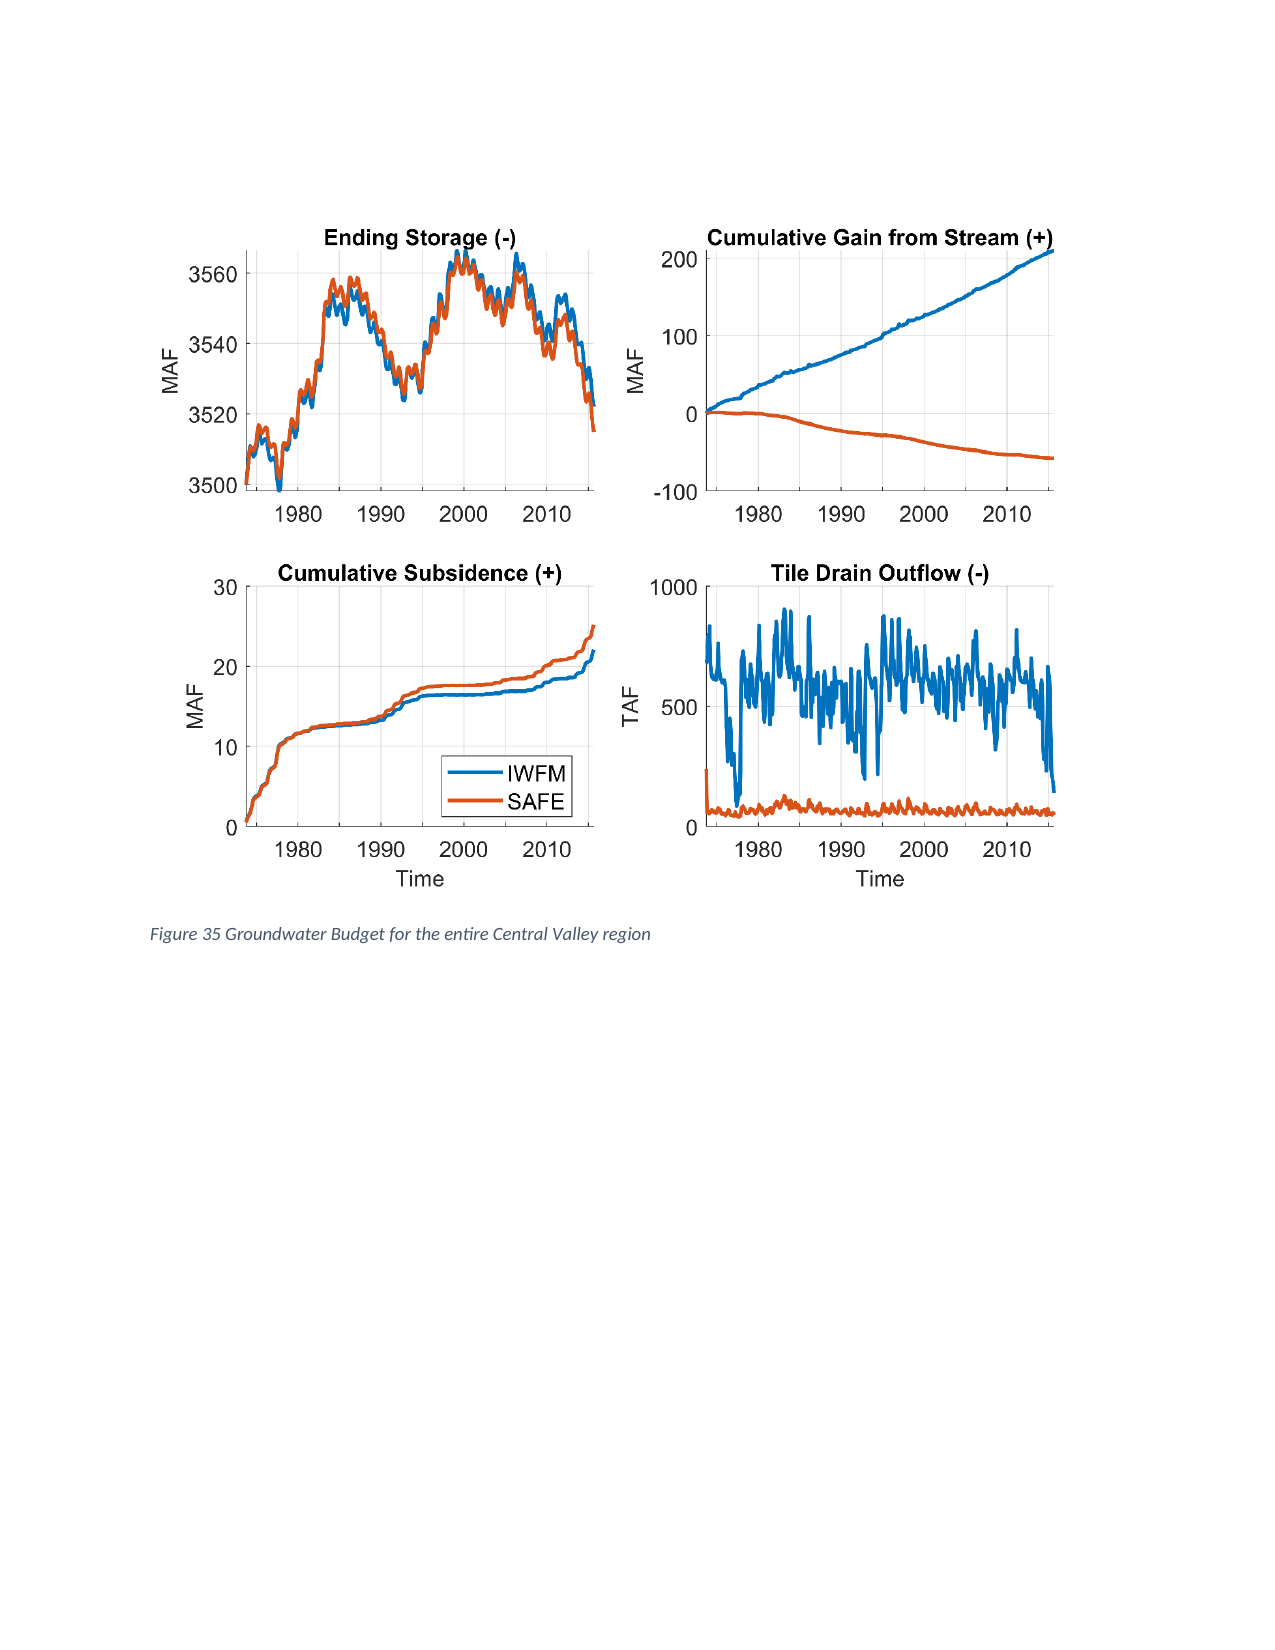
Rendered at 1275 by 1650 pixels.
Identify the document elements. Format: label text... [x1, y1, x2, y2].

picture [150, 196, 1077, 904]
